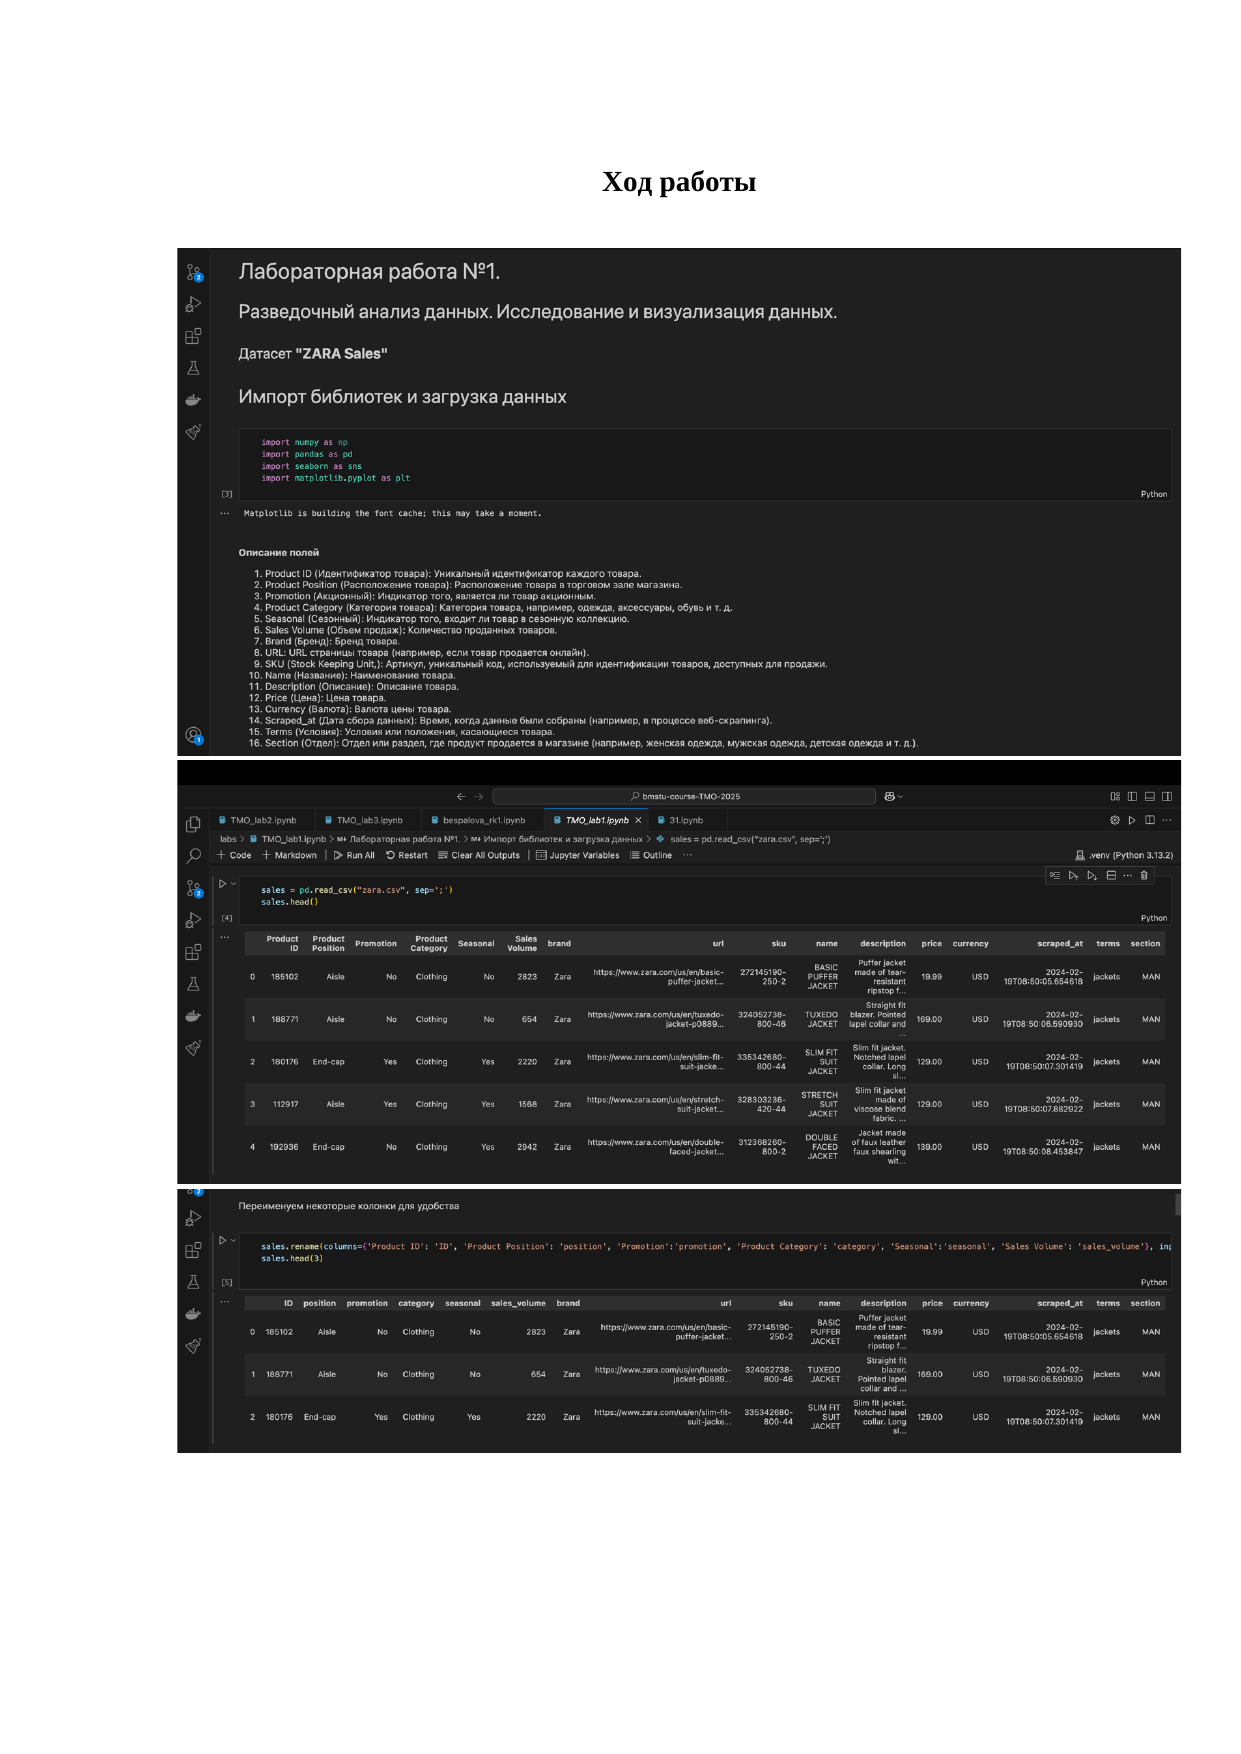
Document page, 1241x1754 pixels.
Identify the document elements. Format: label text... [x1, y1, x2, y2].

picture [177, 1189, 1182, 1453]
picture [177, 760, 1182, 1184]
picture [177, 248, 1182, 756]
text Ход работы [177, 164, 1181, 197]
